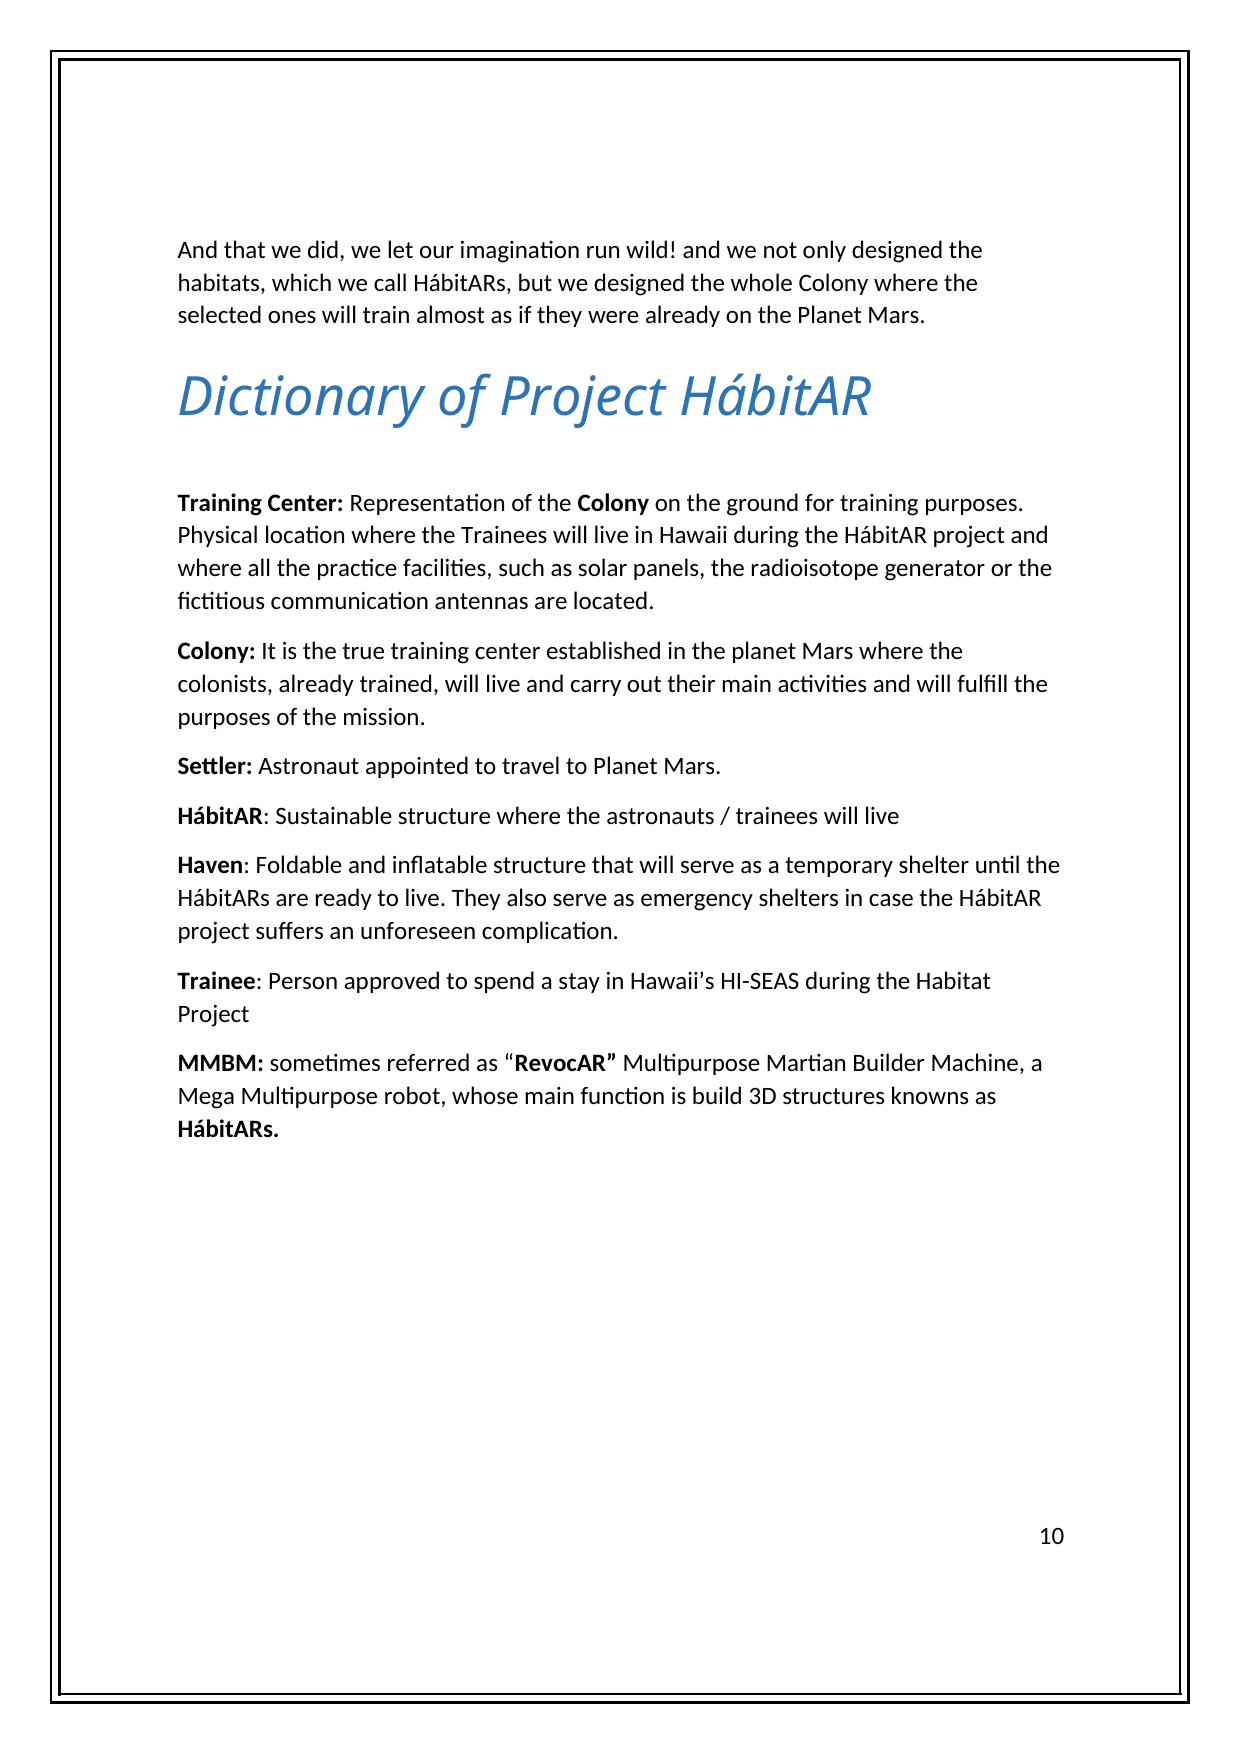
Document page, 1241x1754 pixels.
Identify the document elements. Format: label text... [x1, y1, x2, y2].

text HábitAR: Sustainable structure where the astronauts / trainees will live [177, 800, 1063, 831]
text Colony: It is the true training center established in the planet Mars where the colonists, already trained, will live and carry out their main activities and will fulfill the purposes of the mission. [177, 635, 1063, 731]
text Haven: Foldable and inflatable structure that will serve as a temporary shelter until the HábitARs are ready to live. They also serve as emergency shelters in case the HábitAR project suffers an unforeseen complication. [177, 850, 1063, 946]
text Trainee: Person approved to spend a stay in Hawaii’s HI-SEAS during the Habitat Project [177, 965, 1063, 1028]
text And that we did, we let our imagination run wild! and we not only designed the habitats, which we call HábitARs, but we designed the whole Colony where the selected ones will train almost as if they were already on the Planet Mars. [177, 234, 1063, 330]
text Settler: Astronaut appointed to travel to Planet Mars. [177, 751, 1063, 781]
text Training Center: Representation of the Colony on the ground for training purposes. Physical location where the Trainees will live in Hawaii during the HábitAR project and where all the practice facilities, such as solar panels, the radioisotope generator or the fictitious communication antennas are located. [177, 487, 1063, 616]
subtitle Dictionary of Project HábitAR [177, 358, 1063, 431]
text MMBM: sometimes referred as “RevocAR” Multipurpose Martian Builder Machine, a Mega Multipurpose robot, whose main function is build 3D structures knowns as HábitARs. [177, 1048, 1063, 1144]
